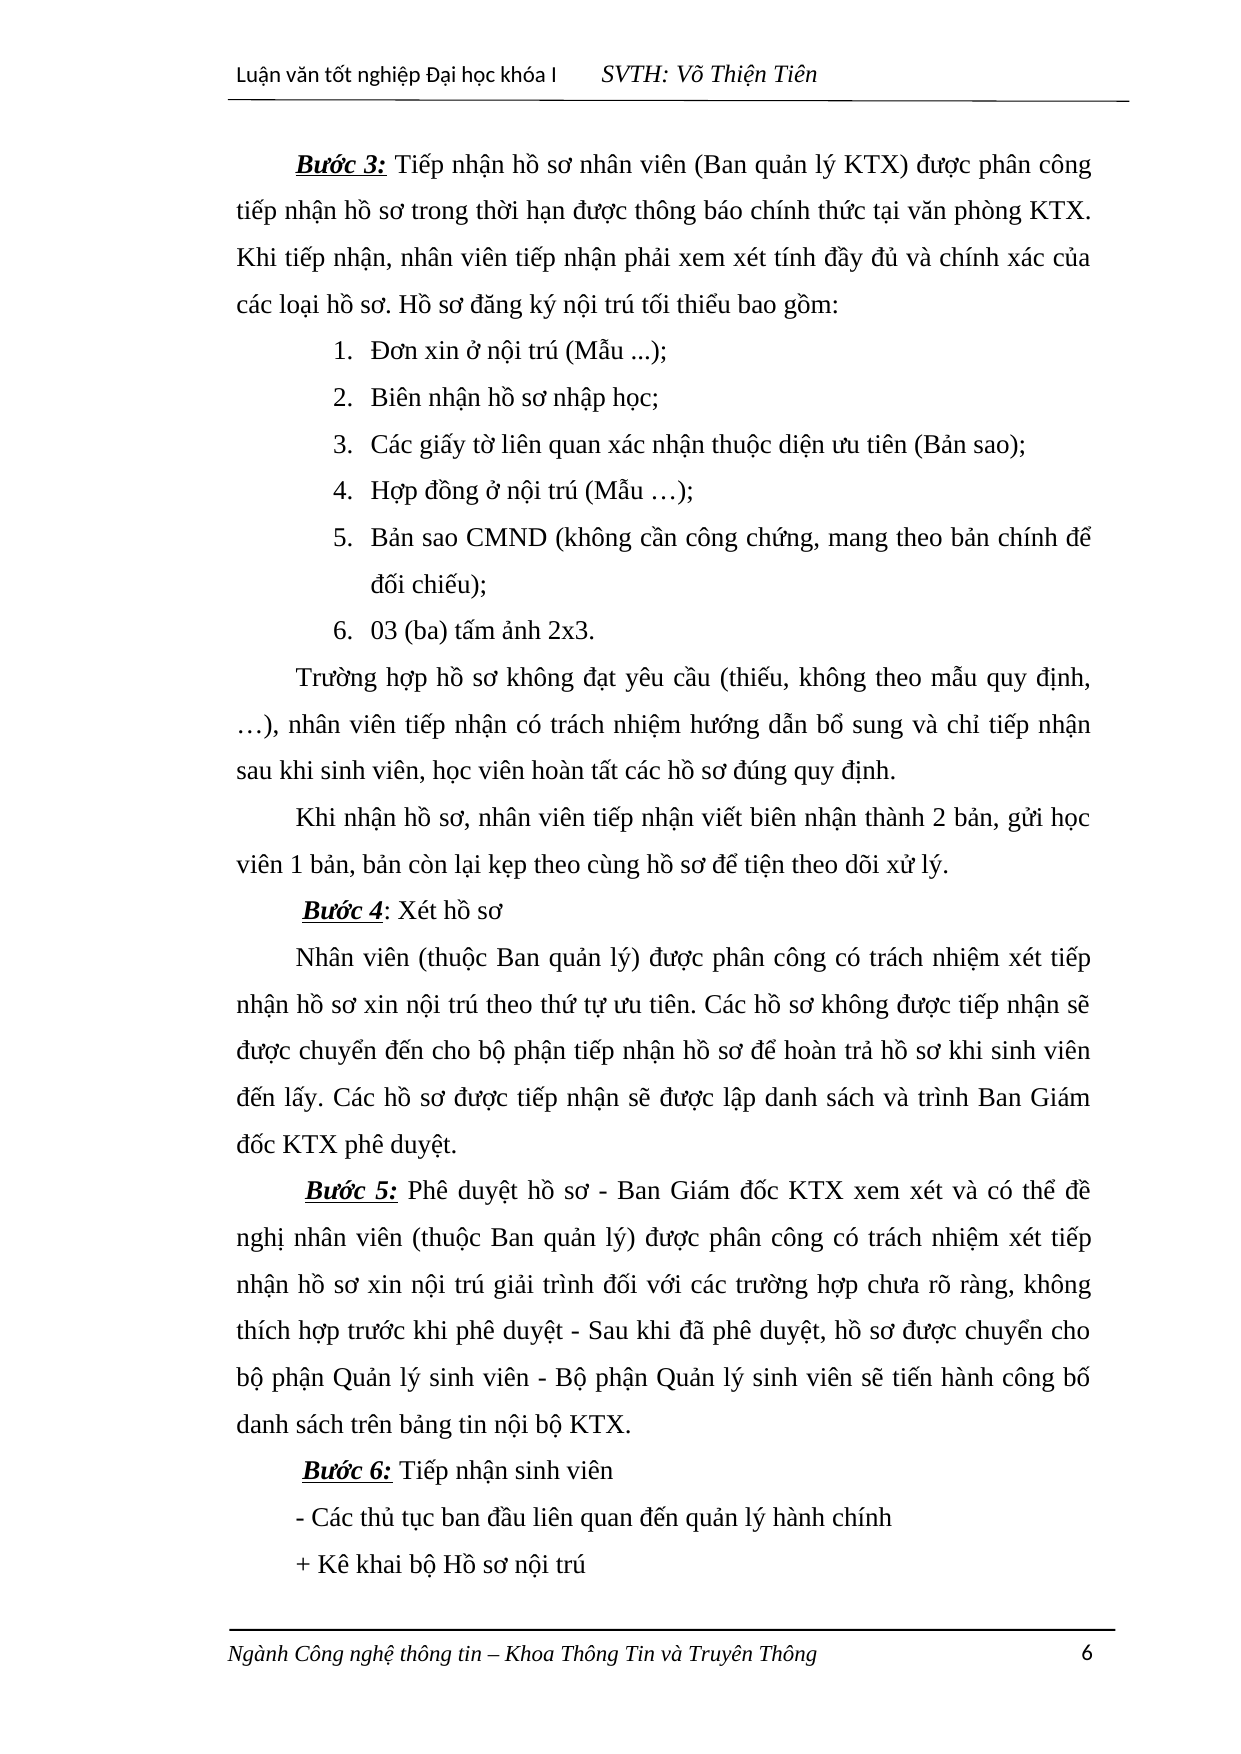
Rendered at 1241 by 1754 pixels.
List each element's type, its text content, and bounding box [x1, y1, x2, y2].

list Các giấy tờ liên quan xác nhận thuộc diện ưu tiên (Bản sao); [333, 428, 1093, 459]
list Đơn xin ở nội trú (Mẫu ...); [333, 334, 1093, 366]
text Trường hợp hồ sơ không đạt yêu cầu (thiếu, không theo mẫu quy định,…), nhân viên tiếp nhận có trách nhiệm hướng dẫn bổ sung và chỉ tiếp nhận sau khi sinh viên, học viên hoàn tất các hồ sơ đúng quy định. [236, 661, 1093, 786]
text Bước 3: Tiếp nhận hồ sơ nhân viên (Ban quản lý KTX) được phân công tiếp nhận hồ sơ trong thời hạn được thông báo chính thức tại văn phòng KTX. Khi tiếp nhận, nhân viên tiếp nhận phải xem xét tính đầy đủ và chính xác của các loại hồ sơ. Hồ sơ đăng ký nội trú tối thiểu bao gồm: [236, 148, 1093, 319]
list 03 (ba) tấm ảnh 2x3. [333, 614, 1093, 646]
list Bản sao CMND (không cần công chứng, mang theo bản chính để đối chiếu); [333, 521, 1093, 599]
text - Các thủ tục ban đầu liên quan đến quản lý hành chính [236, 1501, 1093, 1532]
text Nhân viên (thuộc Ban quản lý) được phân công có trách nhiệm xét tiếp nhận hồ sơ xin nội trú theo thứ tự ưu tiên. Các hồ sơ không được tiếp nhận sẽ được chuyển đến cho bộ phận tiếp nhận hồ sơ để hoàn trả hồ sơ khi sinh viên đến lấy. Các hồ sơ được tiếp nhận sẽ được lập danh sách và trình Ban Giám đốc KTX phê duyệt. [236, 941, 1093, 1159]
text Khi nhận hồ sơ, nhân viên tiếp nhận viết biên nhận thành 2 bản, gửi học viên 1 bản, bản còn lại kẹp theo cùng hồ sơ để tiện theo dõi xử lý. [236, 801, 1093, 879]
list Biên nhận hồ sơ nhập học; [333, 381, 1093, 412]
text Bước 5: Phê duyệt hồ sơ - Ban Giám đốc KTX xem xét và có thể đề nghị nhân viên (thuộc Ban quản lý) được phân công có trách nhiệm xét tiếp nhận hồ sơ xin nội trú giải trình đối với các trường hợp chưa rõ ràng, không thích hợp trước khi phê duyệt - Sau khi đã phê duyệt, hồ sơ được chuyển cho bộ phận Quản lý sinh viên - Bộ phận Quản lý sinh viên sẽ tiến hành công bố danh sách trên bảng tin nội bộ KTX. [236, 1174, 1093, 1439]
text Bước 4: Xét hồ sơ [236, 894, 1093, 926]
text Bước 6: Tiếp nhận sinh viên [236, 1454, 1093, 1486]
list Hợp đồng ở nội trú (Mẫu …); [333, 474, 1093, 506]
text + Kê khai bộ Hồ sơ nội trú [236, 1548, 1093, 1579]
